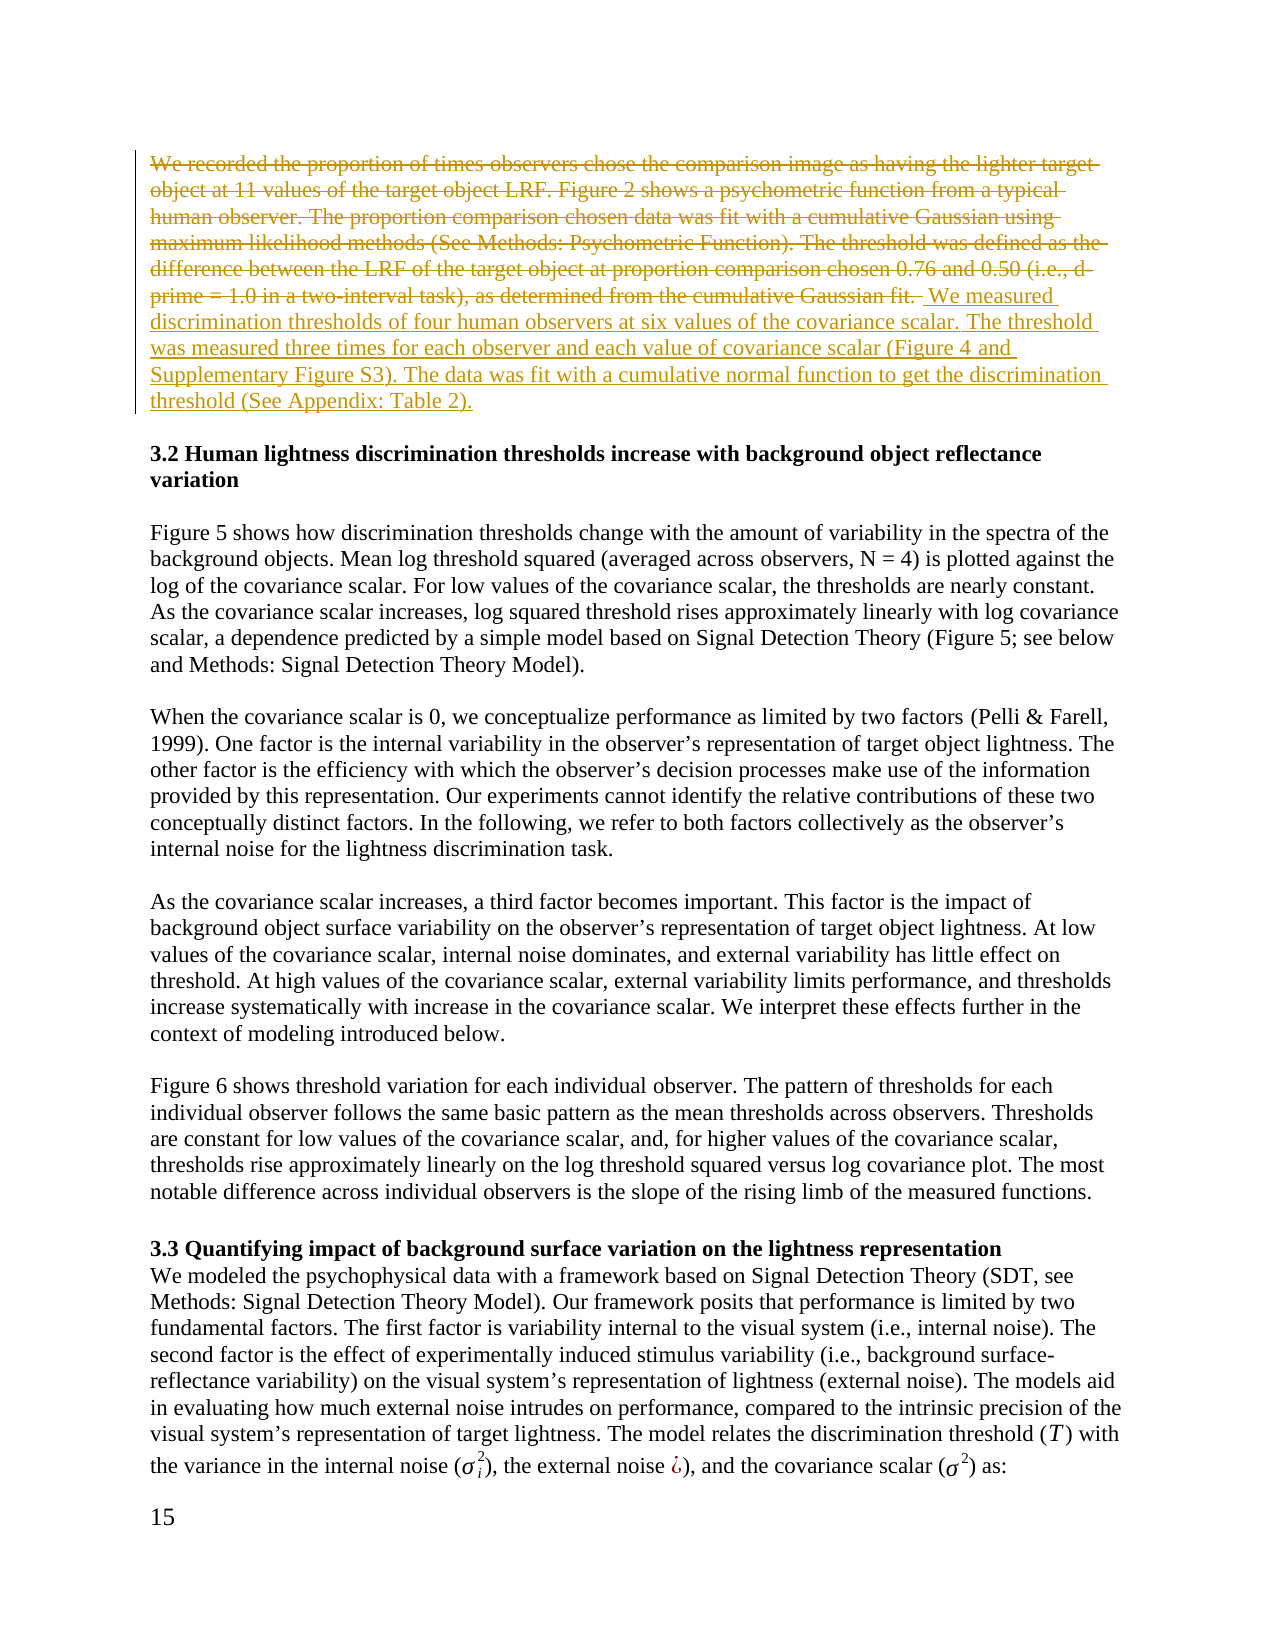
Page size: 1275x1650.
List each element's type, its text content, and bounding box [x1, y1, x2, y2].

text 3.2 Human lightness discrimination thresholds increase with background object reflectance variation [150, 440, 1125, 493]
text Figure 6 shows threshold variation for each individual observer. The pattern of thresholds for each individual observer follows the same basic pattern as the mean thresholds across observers. Thresholds are constant for low values of the covariance scalar, and, for higher values of the covariance scalar, thresholds rise approximately linearly on the log threshold squared versus log covariance plot. The most notable difference across individual observers is the slope of the rising limb of the measured functions. [150, 1072, 1125, 1204]
text As the covariance scalar increases, a third factor becomes important. This factor is the impact of background object surface variability on the observer’s representation of target object lightness. At low values of the covariance scalar, internal noise dominates, and external variability has little effect on threshold. At high values of the covariance scalar, external variability limits performance, and thresholds increase systematically with increase in the covariance scalar. We interpret these effects further in the context of modeling introduced below. [150, 888, 1125, 1046]
text 3.3 Quantifying impact of background surface variation on the lightness representation [150, 1235, 1125, 1262]
text When the covariance scalar is 0, we conceptualize performance as limited by two factors (Pelli & Farell, 1999). One factor is the internal variability in the observer’s representation of target object lightness. The other factor is the efficiency with which the observer’s decision processes make use of the information provided by this representation. Our experiments cannot identify the relative contributions of these two conceptually distinct factors. In the following, we refer to both factors collectively as the observer’s internal noise for the lightness discrimination task. [150, 703, 1125, 862]
text We modeled the psychophysical data with a framework based on Signal Detection Theory (SDT, see Methods: Signal Detection Theory Model). Our framework posits that performance is limited by two fundamental factors. The first factor is variability internal to the visual system (i.e., internal noise). The second factor is the effect of experimentally induced stimulus variability (i.e., background surface-reflectance variability) on the visual system’s representation of lightness (external noise). The models aid in evaluating how much external noise intrudes on performance, compared to the intrinsic precision of the visual system’s representation of target lightness. The model relates the discrimination threshold () with the variance in the internal noise (), the external noise ), and the covariance scalar () as: [150, 1262, 1125, 1482]
text Figure 5 shows how discrimination thresholds change with the amount of variability in the spectra of the background objects. Mean log threshold squared (averaged across observers, N = 4) is plotted against the log of the covariance scalar. For low values of the covariance scalar, the thresholds are nearly constant. As the covariance scalar increases, log squared threshold rises approximately linearly with log covariance scalar, a dependence predicted by a simple model based on Signal Detection Theory (Figure 5; see below and Methods: Signal Detection Theory Model). [150, 519, 1125, 677]
